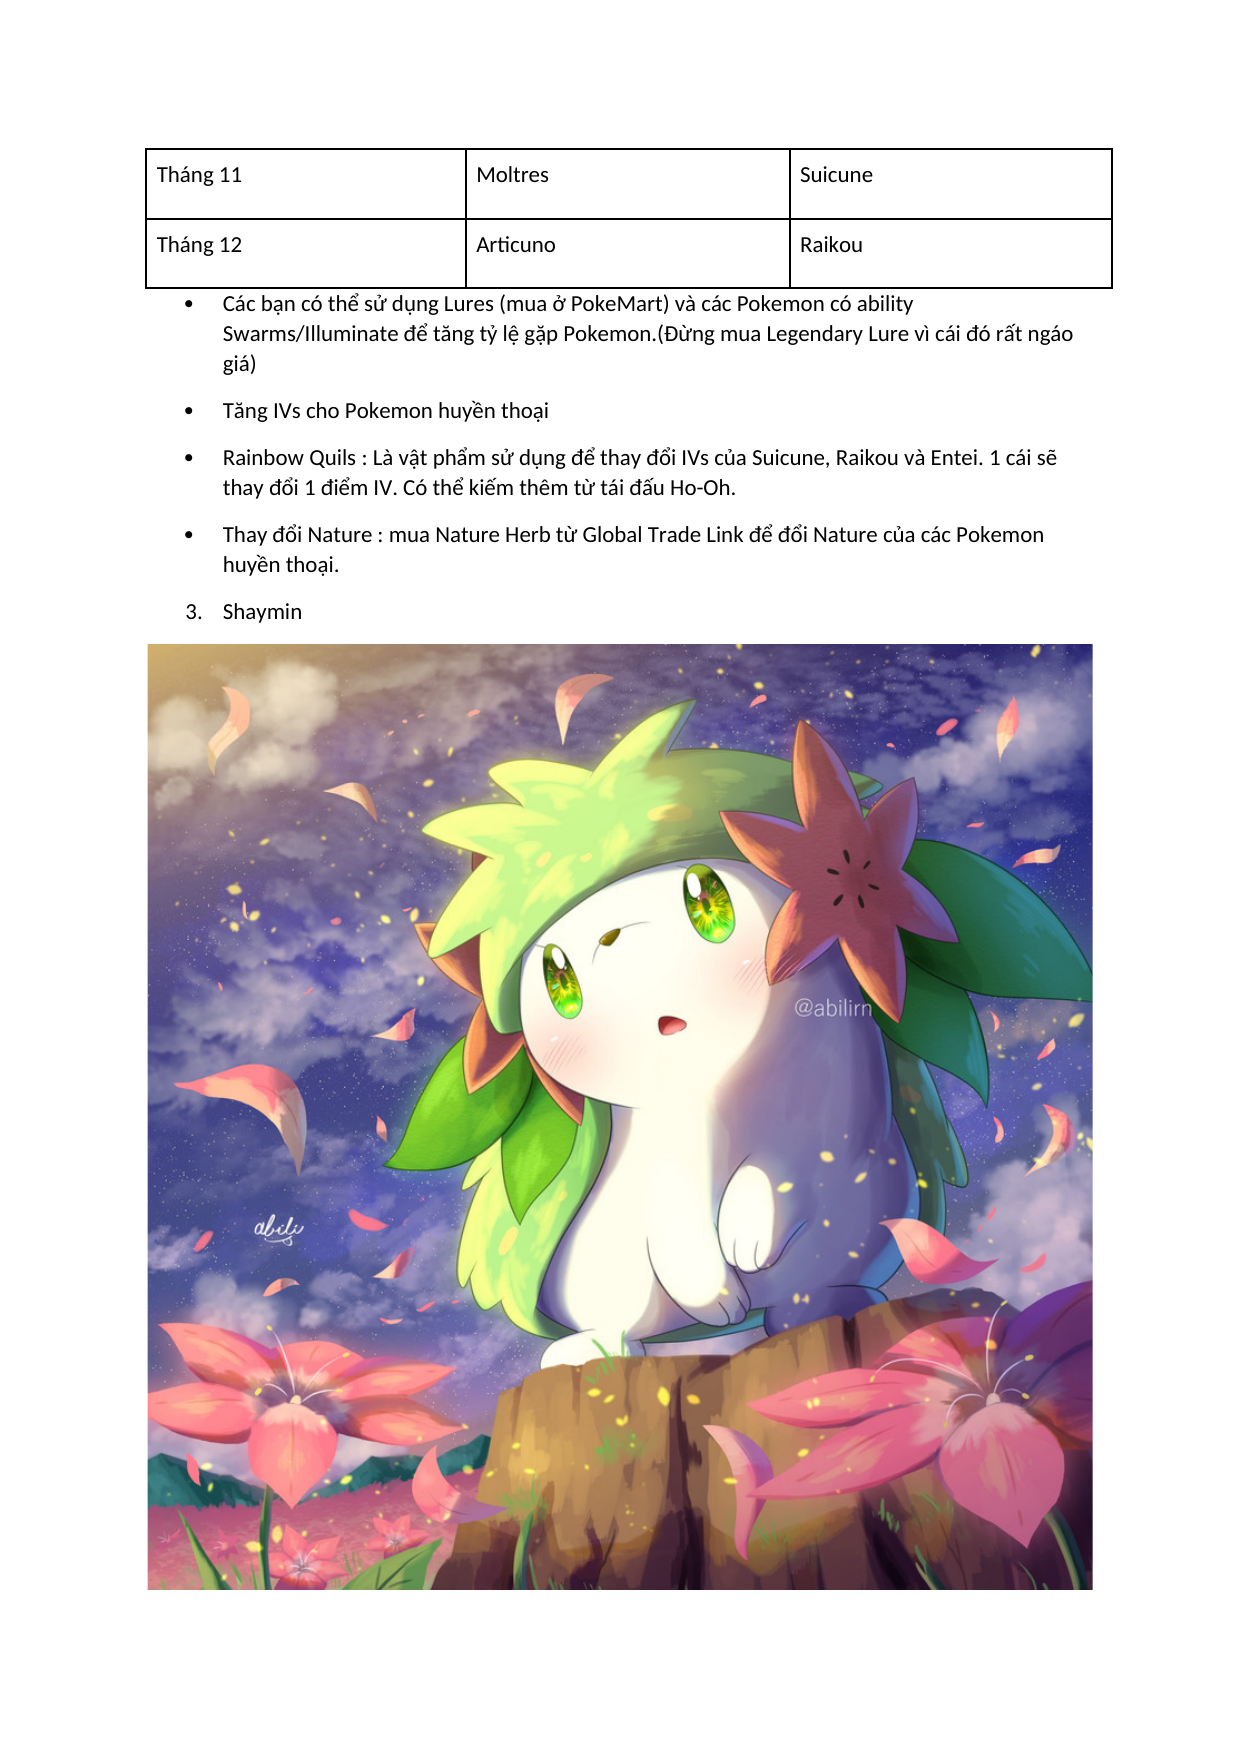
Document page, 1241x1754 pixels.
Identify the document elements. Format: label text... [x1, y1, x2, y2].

list Thay đổi Nature : mua Nature Herb từ Global Trade Link để đổi Nature của các Pokemon huyền thoại. [185, 520, 1092, 579]
table_cell Articuno [467, 220, 789, 287]
list Các bạn có thể sử dụng Lures (mua ở PokeMart) và các Pokemon có ability Swarms/Illuminate để tăng tỷ lệ gặp Pokemon.(Đừng mua Legendary Lure vì cái đó rất ngáo giá) [185, 289, 1092, 378]
table_cell Raikou [791, 220, 1111, 287]
list Tăng IVs cho Pokemon huyền thoại [185, 396, 1092, 424]
table_cell Suicune [791, 150, 1111, 217]
table_cell Tháng 12 [147, 220, 465, 287]
list Rainbow Quils : Là vật phẩm sử dụng để thay đổi IVs của Suicune, Raikou và Entei. 1 cái sẽ thay đổi 1 điểm IV. Có thể kiếm thêm từ tái đấu Ho-Oh. [185, 443, 1092, 502]
table_cell Tháng 11 [147, 150, 465, 217]
list Shaymin [185, 597, 1092, 626]
picture [147, 644, 1093, 1590]
table_cell Moltres [467, 150, 789, 217]
